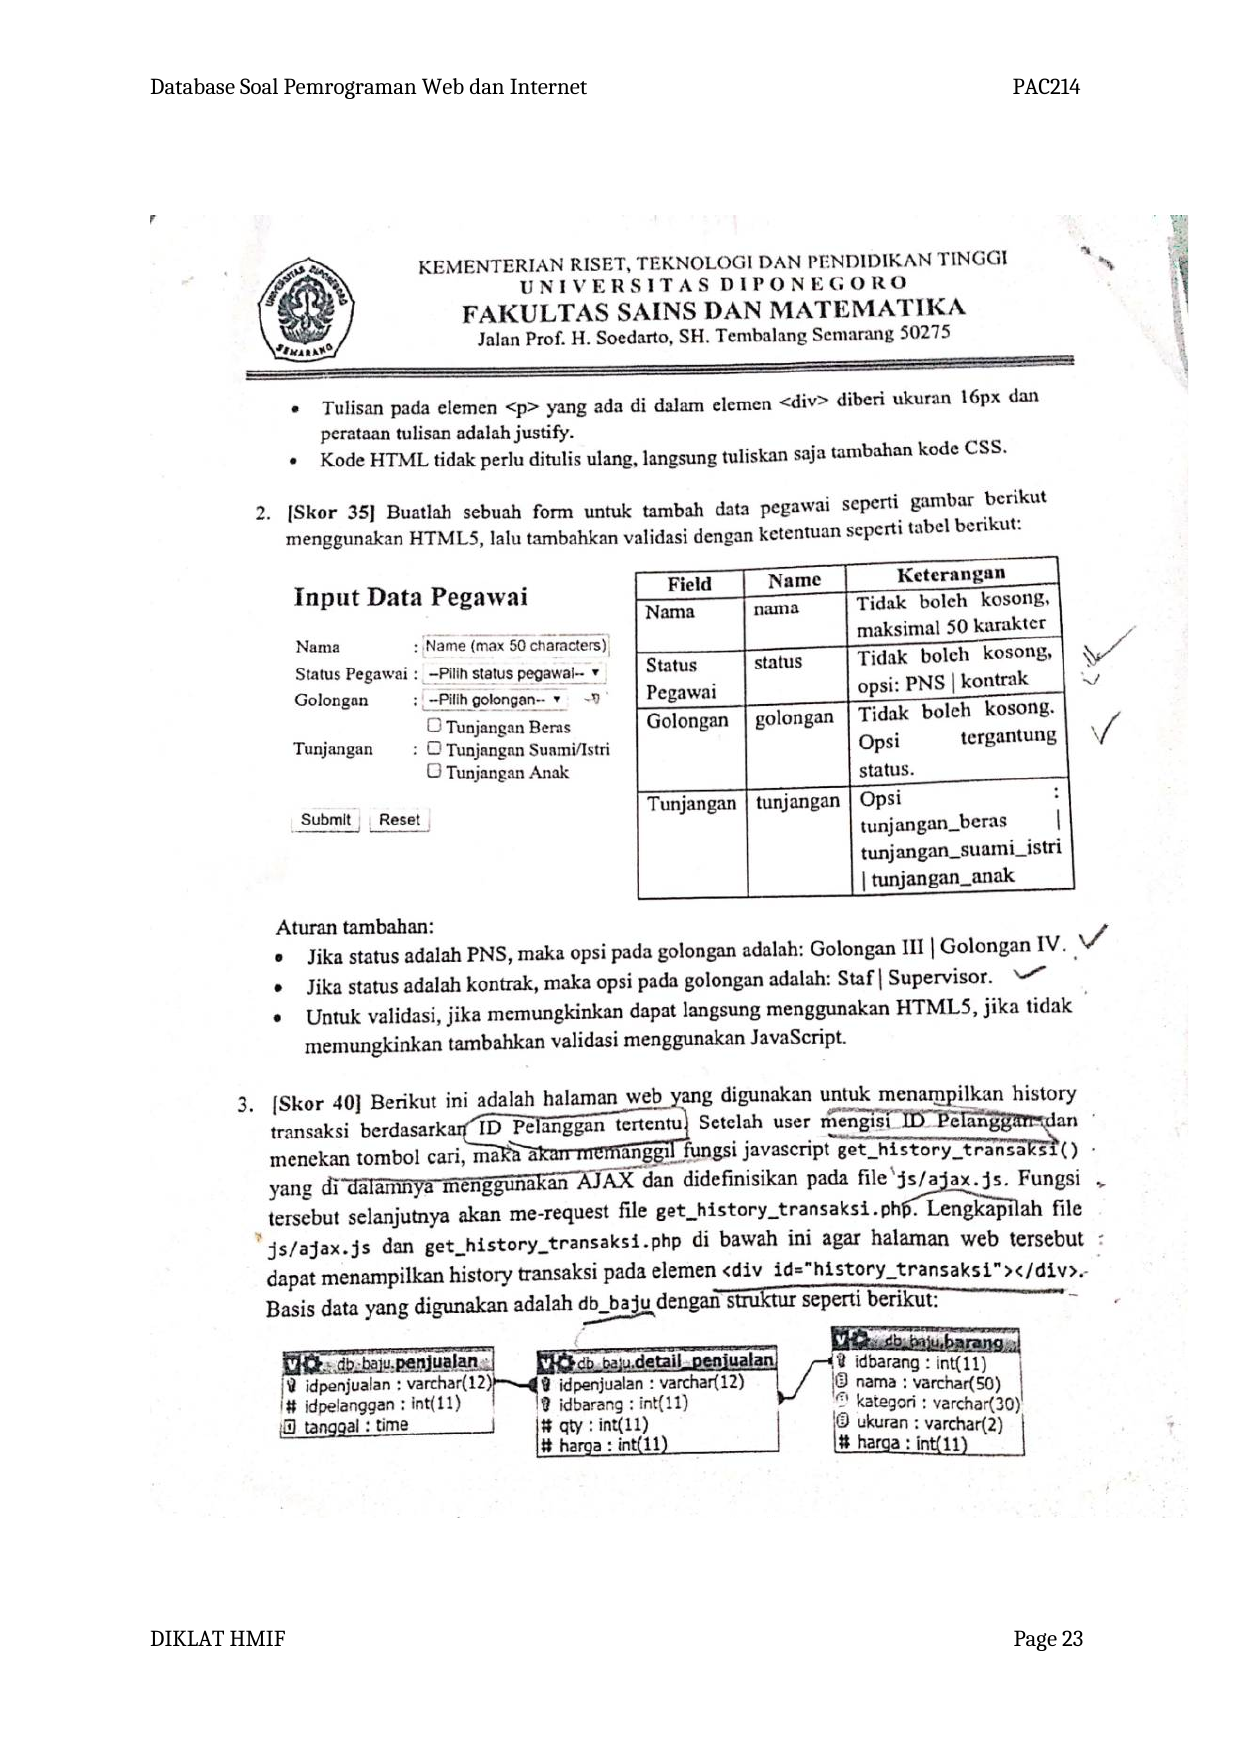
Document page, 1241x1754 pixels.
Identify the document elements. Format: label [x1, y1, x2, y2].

picture [150, 215, 1189, 1518]
